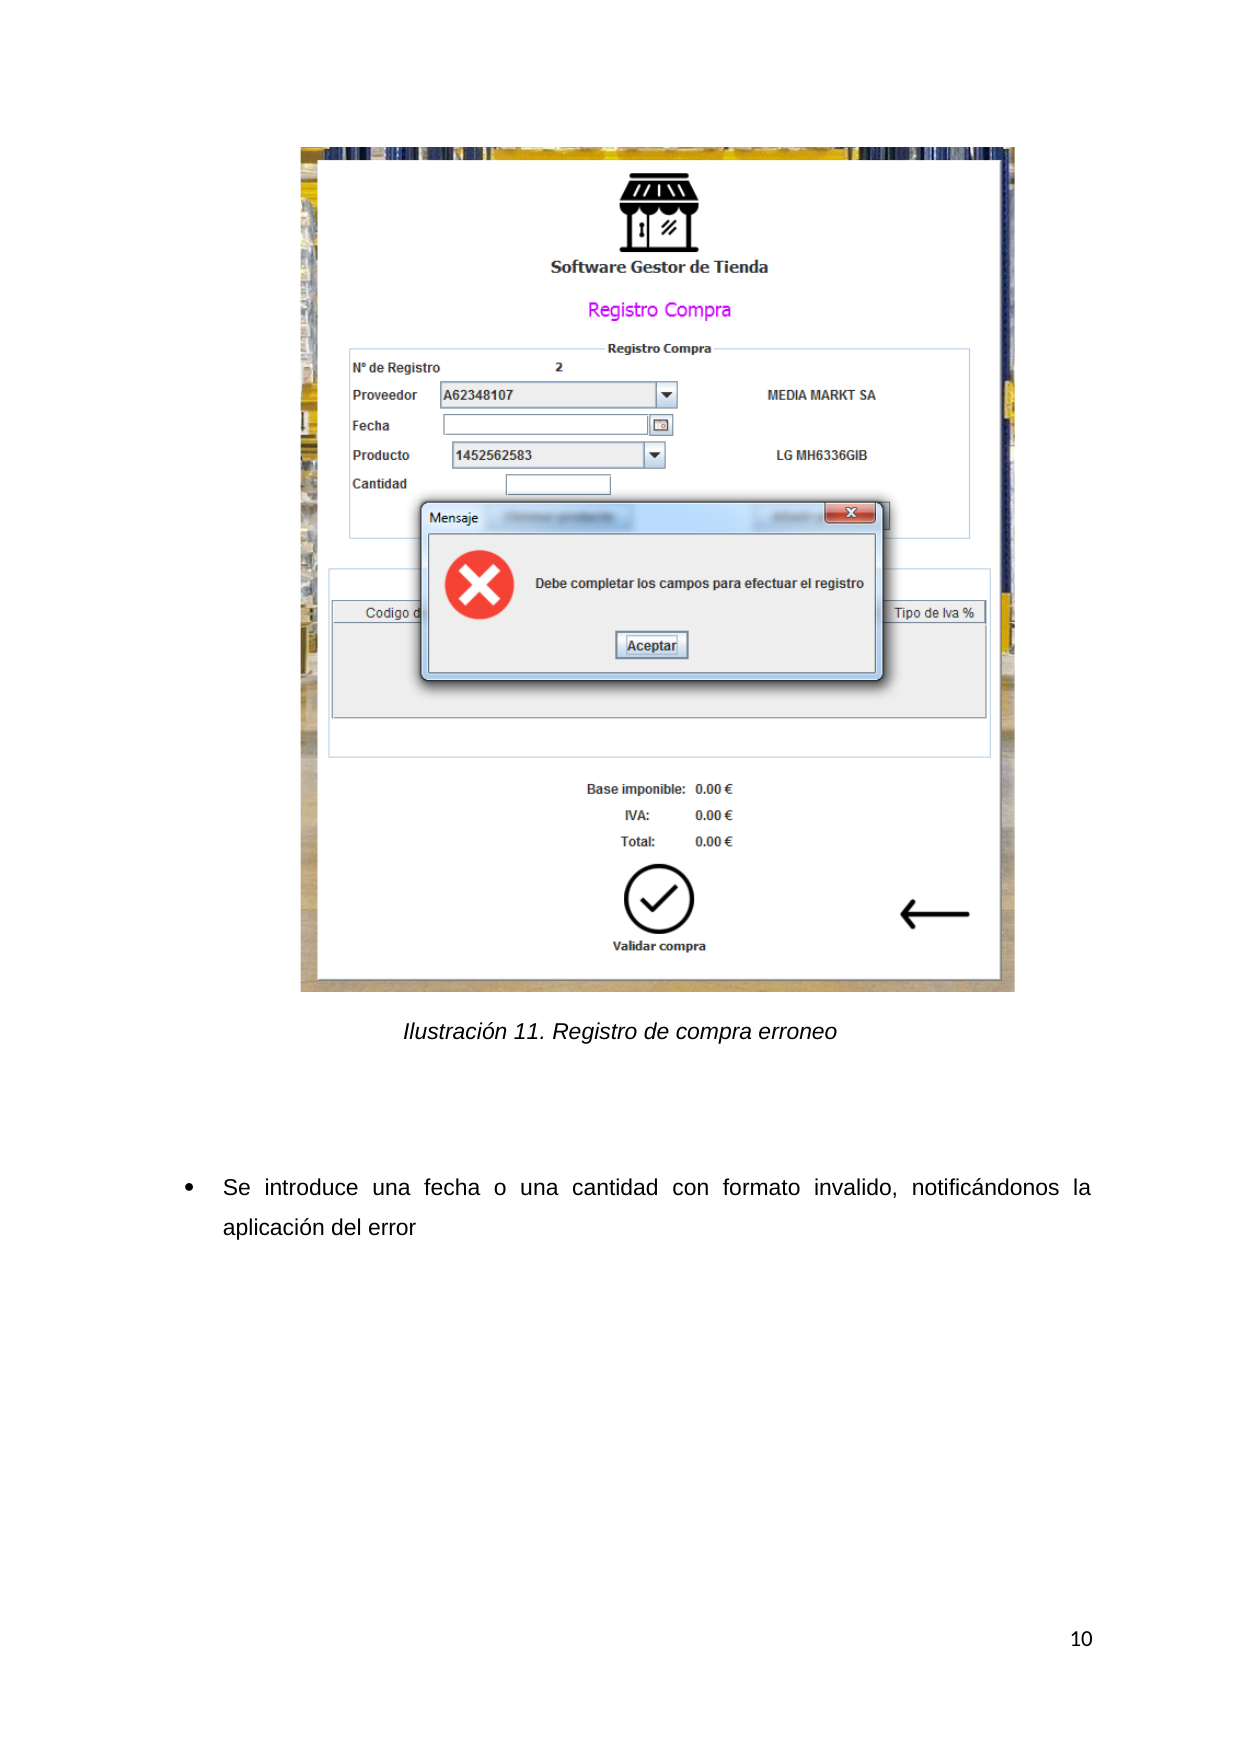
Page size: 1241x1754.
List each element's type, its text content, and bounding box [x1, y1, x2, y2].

picture [300, 147, 1015, 992]
list Se introduce una fecha o una cantidad con formato invalido, notificándonos la aplicación del error [185, 1174, 1092, 1240]
text Ilustración 11. Registro de compra erroneo [148, 1018, 1092, 1044]
